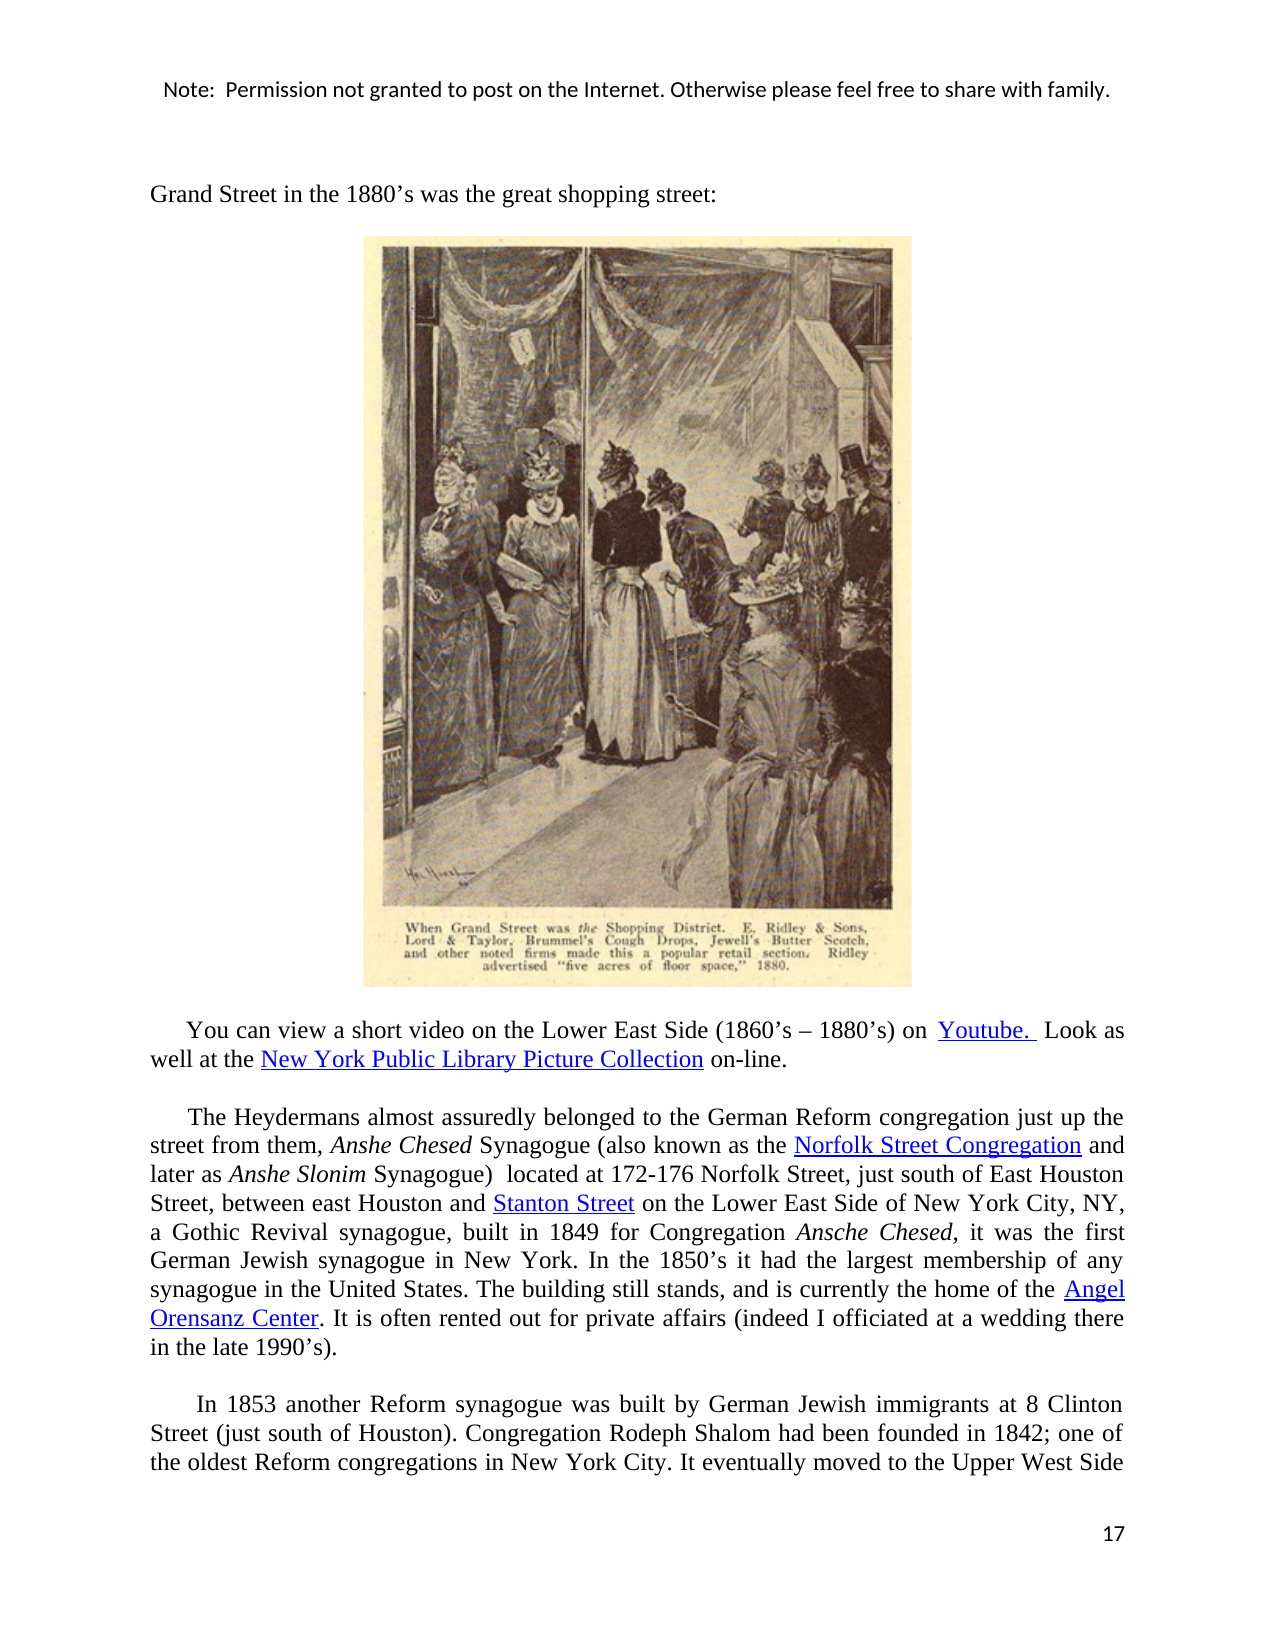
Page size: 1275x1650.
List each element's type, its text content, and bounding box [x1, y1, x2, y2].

text You can view a short video on the Lower East Side (1860’s – 1880’s) on Youtube. Look as well at the New York Public Library Picture Collection on-line. [150, 1015, 1125, 1072]
text Grand Street in the 1880’s was the great shopping street: [150, 179, 1125, 207]
text The Heydermans almost assuredly belonged to the German Reform congregation just up the street from them, Anshe Chesed Synagogue (also known as the Norfolk Street Congregation and later as Anshe Slonim Synagogue) located at 172-176 Norfolk Street, just south of East Houston Street, between east Houston and Stanton Street on the Lower East Side of New York City, NY, a Gothic Revival synagogue, built in 1849 for Congregation Ansche Chesed, it was the first German Jewish synagogue in New York. In the 1850’s it had the largest membership of any synagogue in the United States. The building still stands, and is currently the home of the Angel Orensanz Center. It is often rented out for private affairs (indeed I officiated at a wedding there in the late 1990’s). [150, 1102, 1125, 1360]
picture [363, 236, 912, 987]
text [150, 1389, 1125, 1476]
